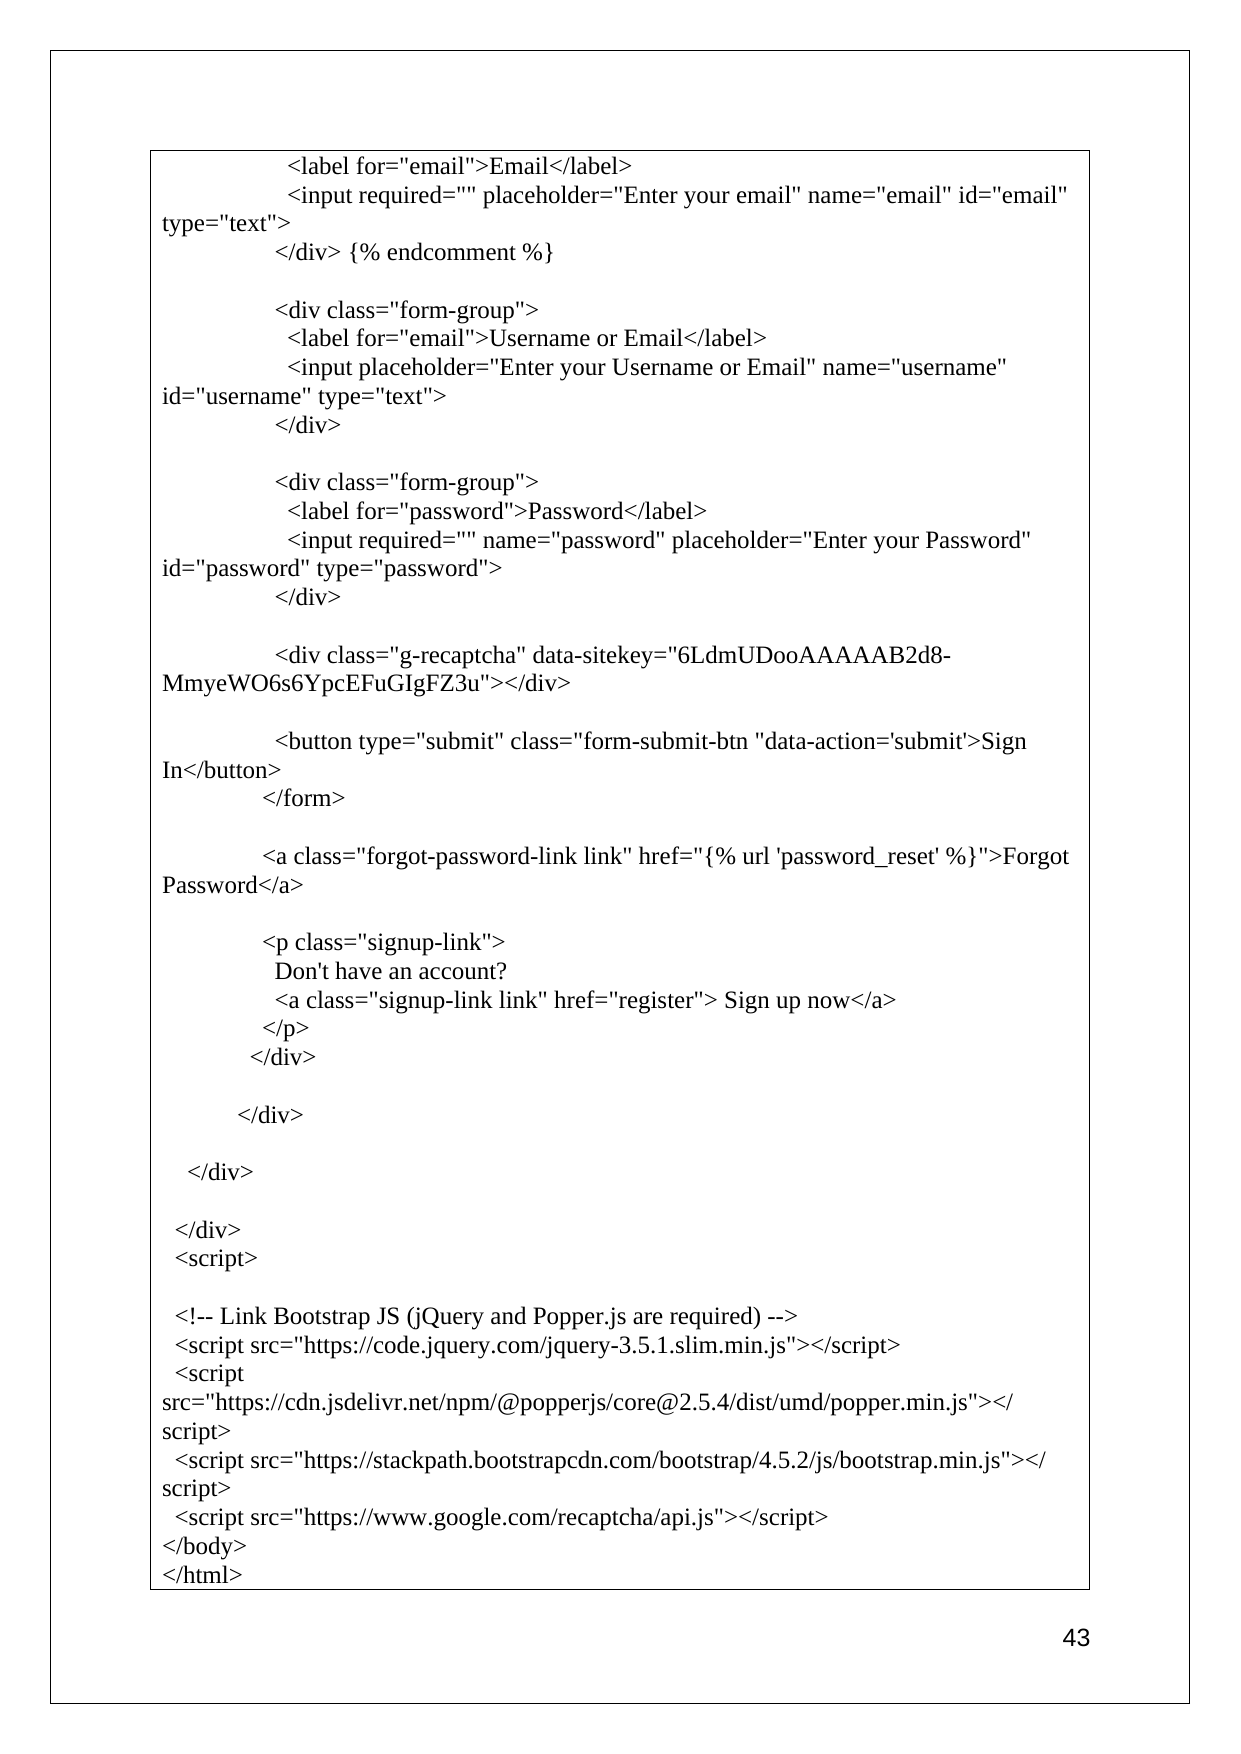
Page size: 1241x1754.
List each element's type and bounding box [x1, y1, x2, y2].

table_header [151, 151, 1089, 1588]
